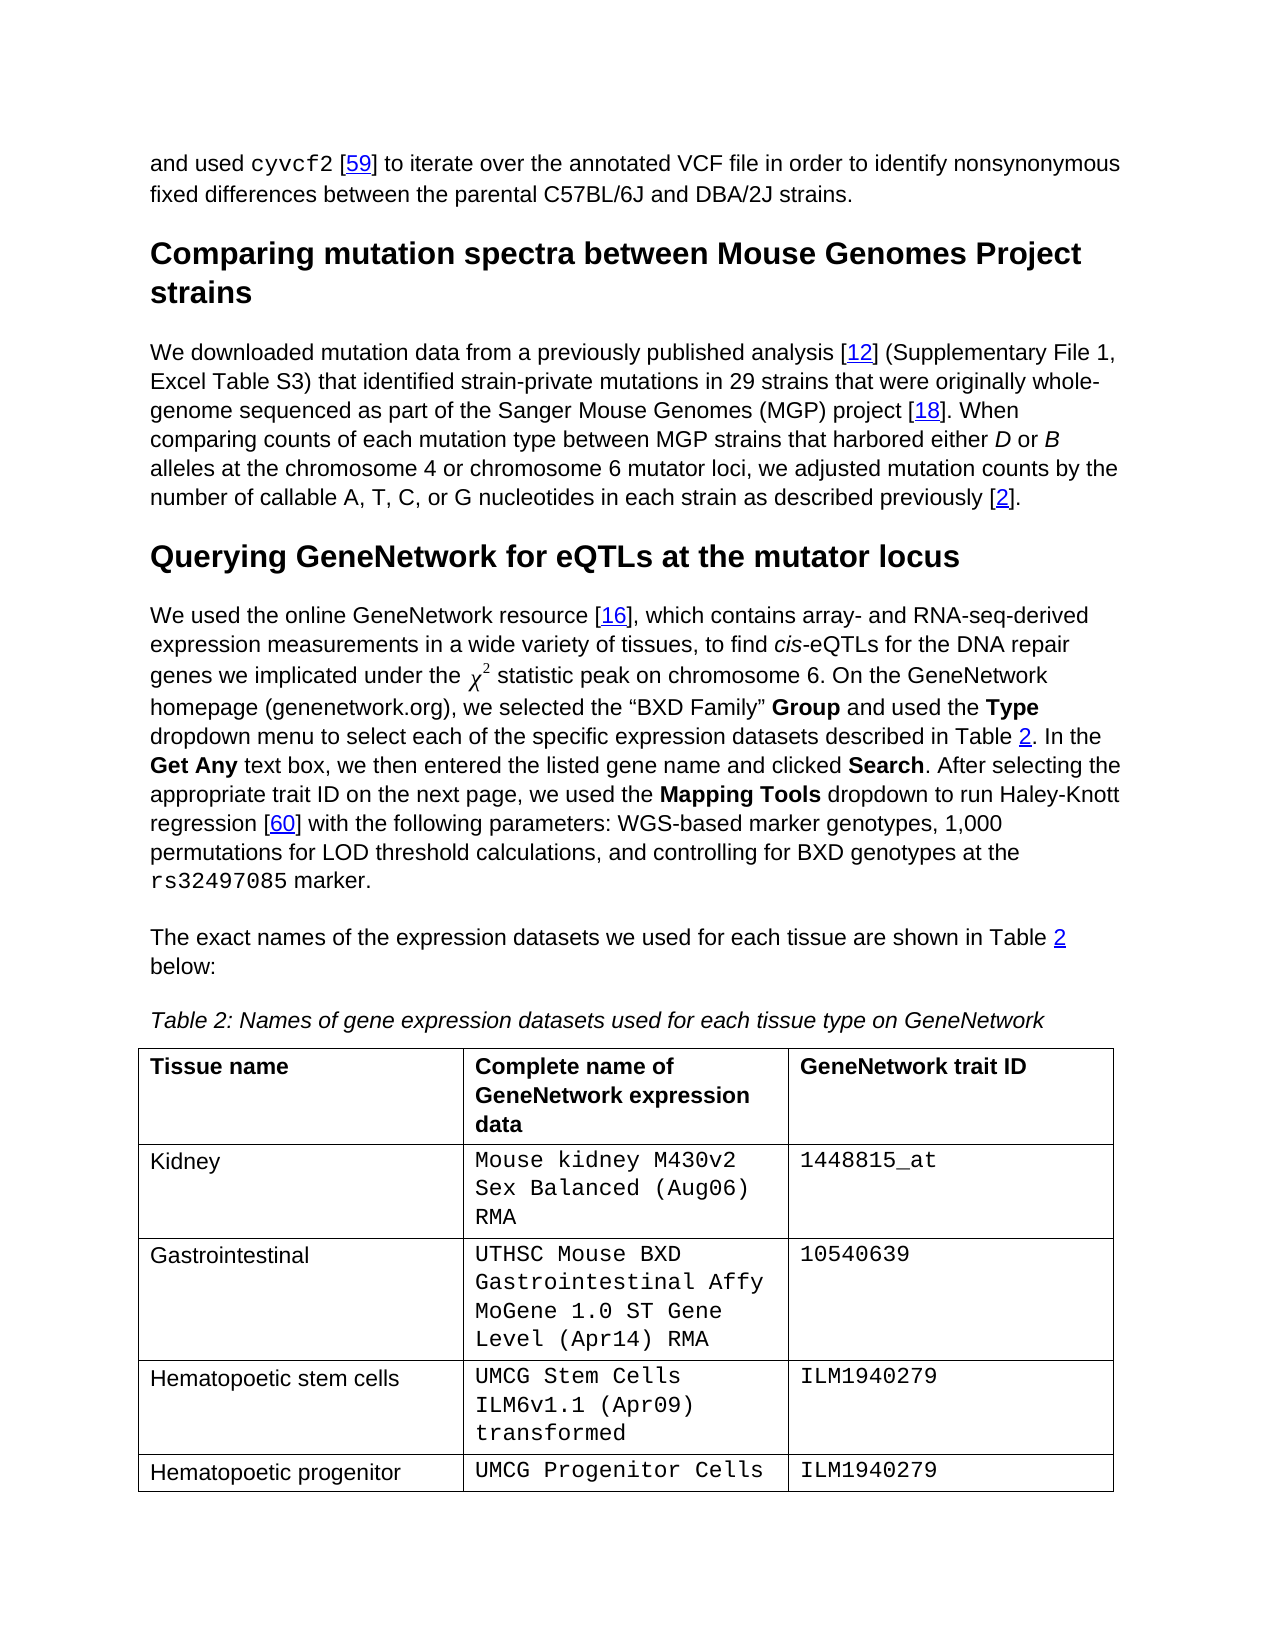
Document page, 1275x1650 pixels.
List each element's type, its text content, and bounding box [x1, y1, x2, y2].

table_cell ILM1940279 [789, 1361, 1113, 1454]
table_cell Gastrointestinal [139, 1239, 463, 1360]
subtitle Querying GeneNetwork for eQTLs at the mutator locus [150, 538, 1125, 573]
table_cell UMCG Stem Cells ILM6v1.1 (Apr09) transformed [464, 1361, 788, 1454]
table_cell Mouse kidney M430v2 Sex Balanced (Aug06) RMA [464, 1145, 788, 1237]
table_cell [464, 1455, 788, 1491]
table_cell 1448815_at [789, 1145, 1113, 1237]
table_cell ILM1940279 [789, 1455, 1113, 1491]
text The exact names of the expression datasets we used for each tissue are shown in Table 2 below: [150, 924, 1125, 979]
subtitle Comparing mutation spectra between Mouse Genomes Project strains [150, 235, 1125, 310]
table_header Complete name of GeneNetwork expression data [464, 1049, 788, 1143]
table_header Tissue name [139, 1049, 463, 1143]
text We downloaded mutation data from a previously published analysis [12] (Supplementary File 1, Excel Table S3) that identified strain-private mutations in 29 strains that were originally whole-genome sequenced as part of the Sanger Mouse Genomes (MGP) project [18]. When comparing counts of each mutation type between MGP strains that harbored either D or B alleles at the chromosome 4 or chromosome 6 mutator loci, we adjusted mutation counts by the number of callable A, T, C, or G nucleotides in each strain as described previously [2]. [150, 339, 1125, 510]
table_cell Hematopoetic progenitor cells [139, 1455, 463, 1491]
table_cell 10540639 [789, 1239, 1113, 1360]
text Table 2: Names of gene expression datasets used for each tissue type on GeneNetwork [150, 1007, 1125, 1033]
table_header GeneNetwork trait ID [789, 1049, 1113, 1143]
text and used cyvcf2 [59] to iterate over the annotated VCF file in order to identify nonsynonymous fixed differences between the parental C57BL/6J and DBA/2J strains. [150, 150, 1125, 207]
table_cell Kidney [139, 1145, 463, 1237]
text We used the online GeneNetwork resource [16], which contains array- and RNA-seq-derived expression measurements in a wide variety of tissues, to find cis-eQTLs for the DNA repair genes we implicated under the statistic peak on chromosome 6. On the GeneNetwork homepage (genenetwork.org), we selected the “BXD Family” Group and used the Type dropdown menu to select each of the specific expression datasets described in Table 2. In the Get Any text box, we then entered the listed gene name and clicked Search. After selecting the appropriate trait ID on the next page, we used the Mapping Tools dropdown to run Haley-Knott regression [60] with the following parameters: WGS-based marker genotypes, 1,000 permutations for LOD threshold calculations, and controlling for BXD genotypes at the rs32497085 marker. [150, 602, 1125, 896]
table_cell Hematopoetic stem cells [139, 1361, 463, 1454]
table_cell UTHSC Mouse BXD Gastrointestinal Affy MoGene 1.0 ST Gene Level (Apr14) RMA [464, 1239, 788, 1360]
